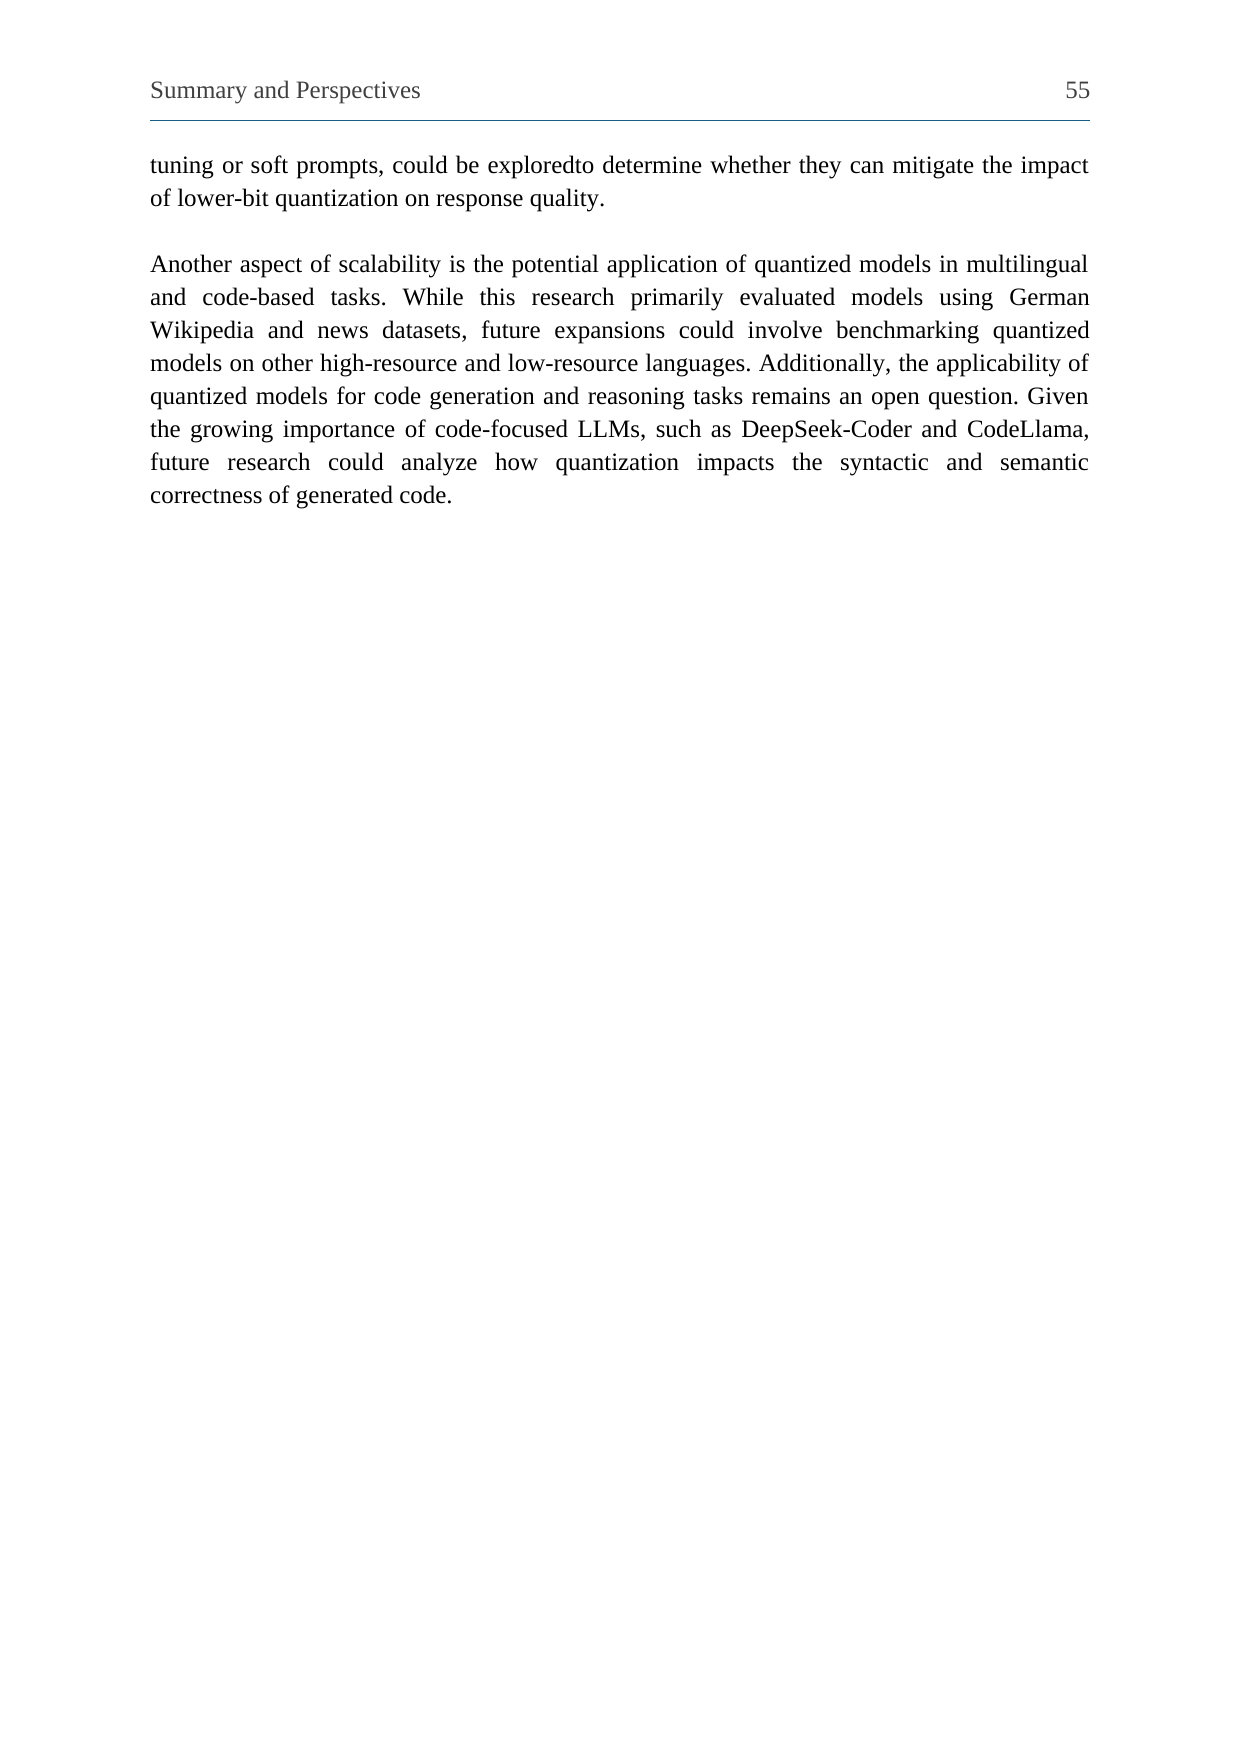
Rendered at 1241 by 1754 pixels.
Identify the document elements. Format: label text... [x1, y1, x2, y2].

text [150, 150, 1090, 212]
text Another aspect of scalability is the potential application of quantized models in multilingual and code-based tasks. While this research primarily evaluated models using German Wikipedia and news datasets, future expansions could involve benchmarking quantized models on other high-resource and low-resource languages. Additionally, the applicability of quantized models for code generation and reasoning tasks remains an open question. Given the growing importance of code-focused LLMs, such as DeepSeek-Coder and CodeLlama, future research could analyze how quantization impacts the syntactic and semantic correctness of generated code. [150, 249, 1090, 509]
